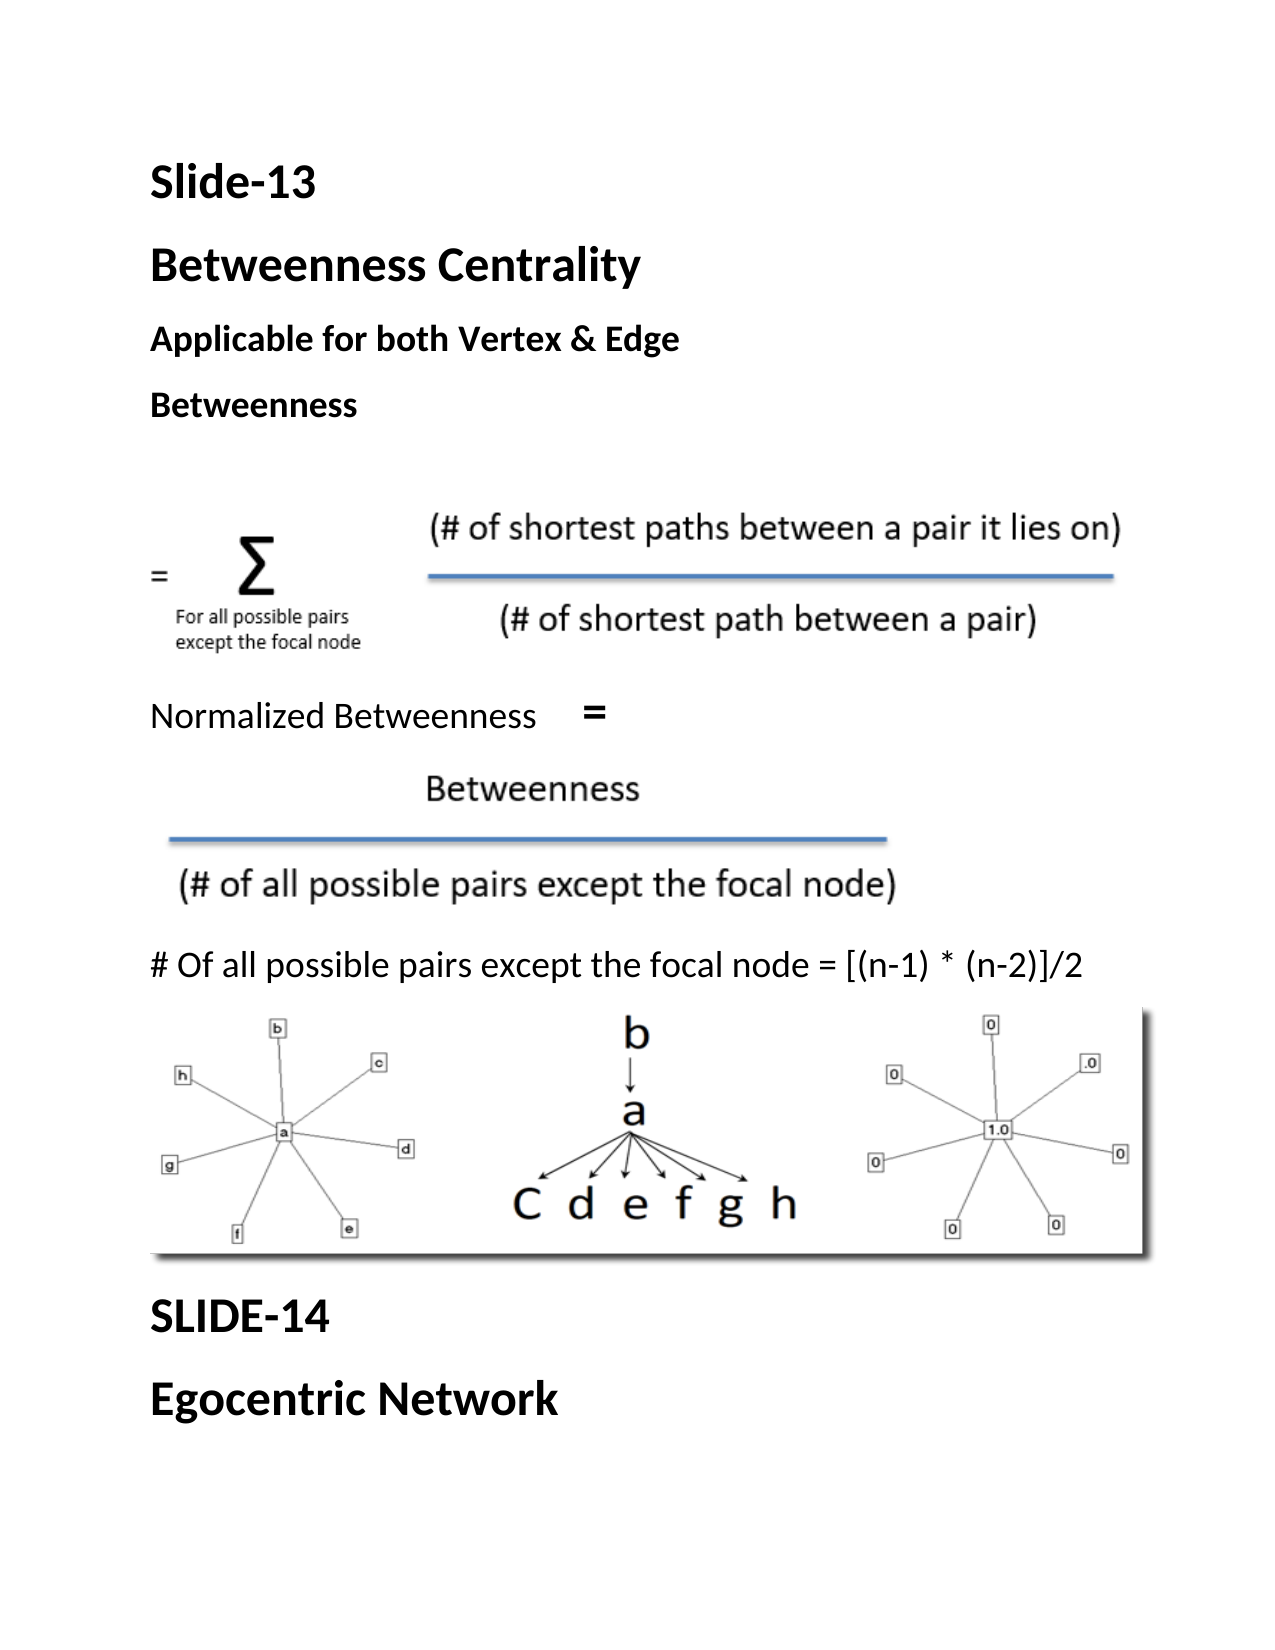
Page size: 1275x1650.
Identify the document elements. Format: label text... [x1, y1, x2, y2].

picture [150, 1007, 1157, 1266]
text Egocentric Network [150, 1366, 1125, 1427]
picture [150, 762, 938, 922]
text Applicable for both Vertex & Edge [150, 315, 1125, 361]
text # Of all possible pairs except the focal node = [(n-1) * (n-2)]/2 [150, 941, 1125, 987]
picture [150, 477, 1125, 661]
text SLIDE-14 [150, 1284, 1125, 1345]
text Slide-13 [150, 150, 1125, 211]
text Betweenness Centrality [150, 232, 1125, 293]
text Betweenness [150, 381, 1125, 427]
text Normalized Betweenness = [150, 680, 1125, 741]
